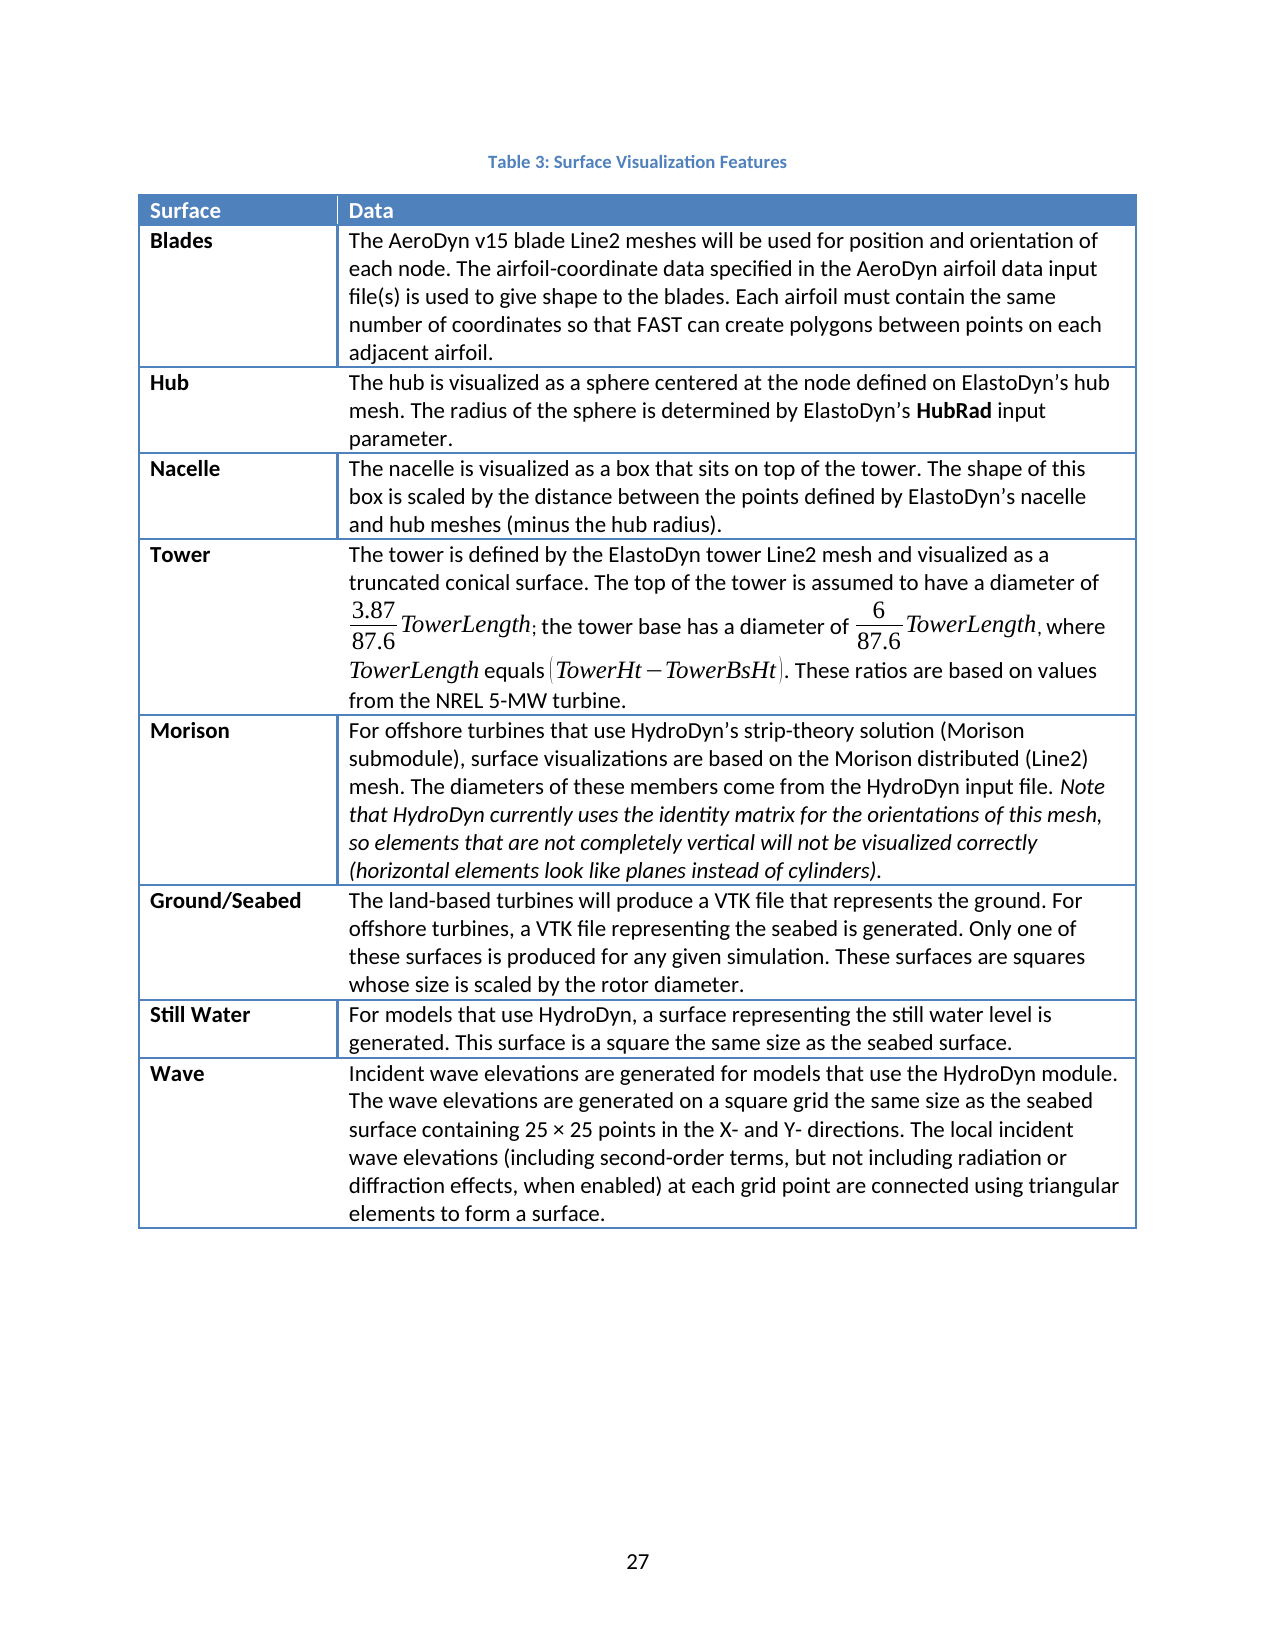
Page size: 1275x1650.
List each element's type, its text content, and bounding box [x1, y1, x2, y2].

table_cell Wave [140, 1059, 337, 1227]
table_cell The AeroDyn v15 blade Line2 meshes will be used for position and orientation of each node. The airfoil-coordinate data specified in the AeroDyn airfoil data input file(s) is used to give shape to the blades. Each airfoil must contain the same number of coordinates so that FAST can create polygons between points on each adjacent airfoil. [339, 226, 1135, 366]
table_header Data [338, 196, 1135, 224]
table_cell For models that use HydroDyn, a surface representing the still water level is generated. This surface is a square the same size as the seabed surface. [339, 1001, 1135, 1057]
table_cell Tower [140, 540, 337, 714]
table_cell The land-based turbines will produce a VTK file that represents the ground. For offshore turbines, a VTK file representing the seabed is generated. Only one of these surfaces is produced for any given simulation. These surfaces are squares whose size is scaled by the rotor diameter. [338, 886, 1135, 998]
table_cell Ground/Seabed [140, 886, 337, 998]
table_cell The hub is visualized as a sphere centered at the node defined on ElastoDyn’s hub mesh. The radius of the sphere is determined by ElastoDyn’s HubRad input parameter. [338, 368, 1135, 452]
table_cell The tower is defined by the ElastoDyn tower Line2 mesh and visualized as a truncated conical surface. The top of the tower is assumed to have a diameter of; the tower base has a diameter of , where equals . These ratios are based on values from the NREL 5-MW turbine. [338, 540, 1135, 714]
table_cell Nacelle [140, 454, 336, 538]
table_header Surface [140, 196, 337, 224]
table_cell Still Water [140, 1001, 336, 1057]
table_cell Blades [140, 226, 336, 366]
table_cell Morison [140, 716, 336, 884]
text Table 3: Surface Visualization Features [150, 150, 1125, 173]
table_cell For offshore turbines that use HydroDyn’s strip-theory solution (Morison submodule), surface visualizations are based on the Morison distributed (Line2) mesh. The diameters of these members come from the HydroDyn input file. Note that HydroDyn currently uses the identity matrix for the orientations of this mesh, so elements that are not completely vertical will not be visualized correctly (horizontal elements look like planes instead of cylinders). [339, 716, 1135, 884]
table_cell The nacelle is visualized as a box that sits on top of the tower. The shape of this box is scaled by the distance between the points defined by ElastoDyn’s nacelle and hub meshes (minus the hub radius). [339, 454, 1135, 538]
table_cell Incident wave elevations are generated for models that use the HydroDyn module. The wave elevations are generated on a square grid the same size as the seabed surface containing 25 × 25 points in the X- and Y- directions. The local incident wave elevations (including second-order terms, but not including radiation or diffraction effects, when enabled) at each grid point are connected using triangular elements to form a surface. [338, 1059, 1135, 1227]
table_cell Hub [140, 368, 337, 452]
